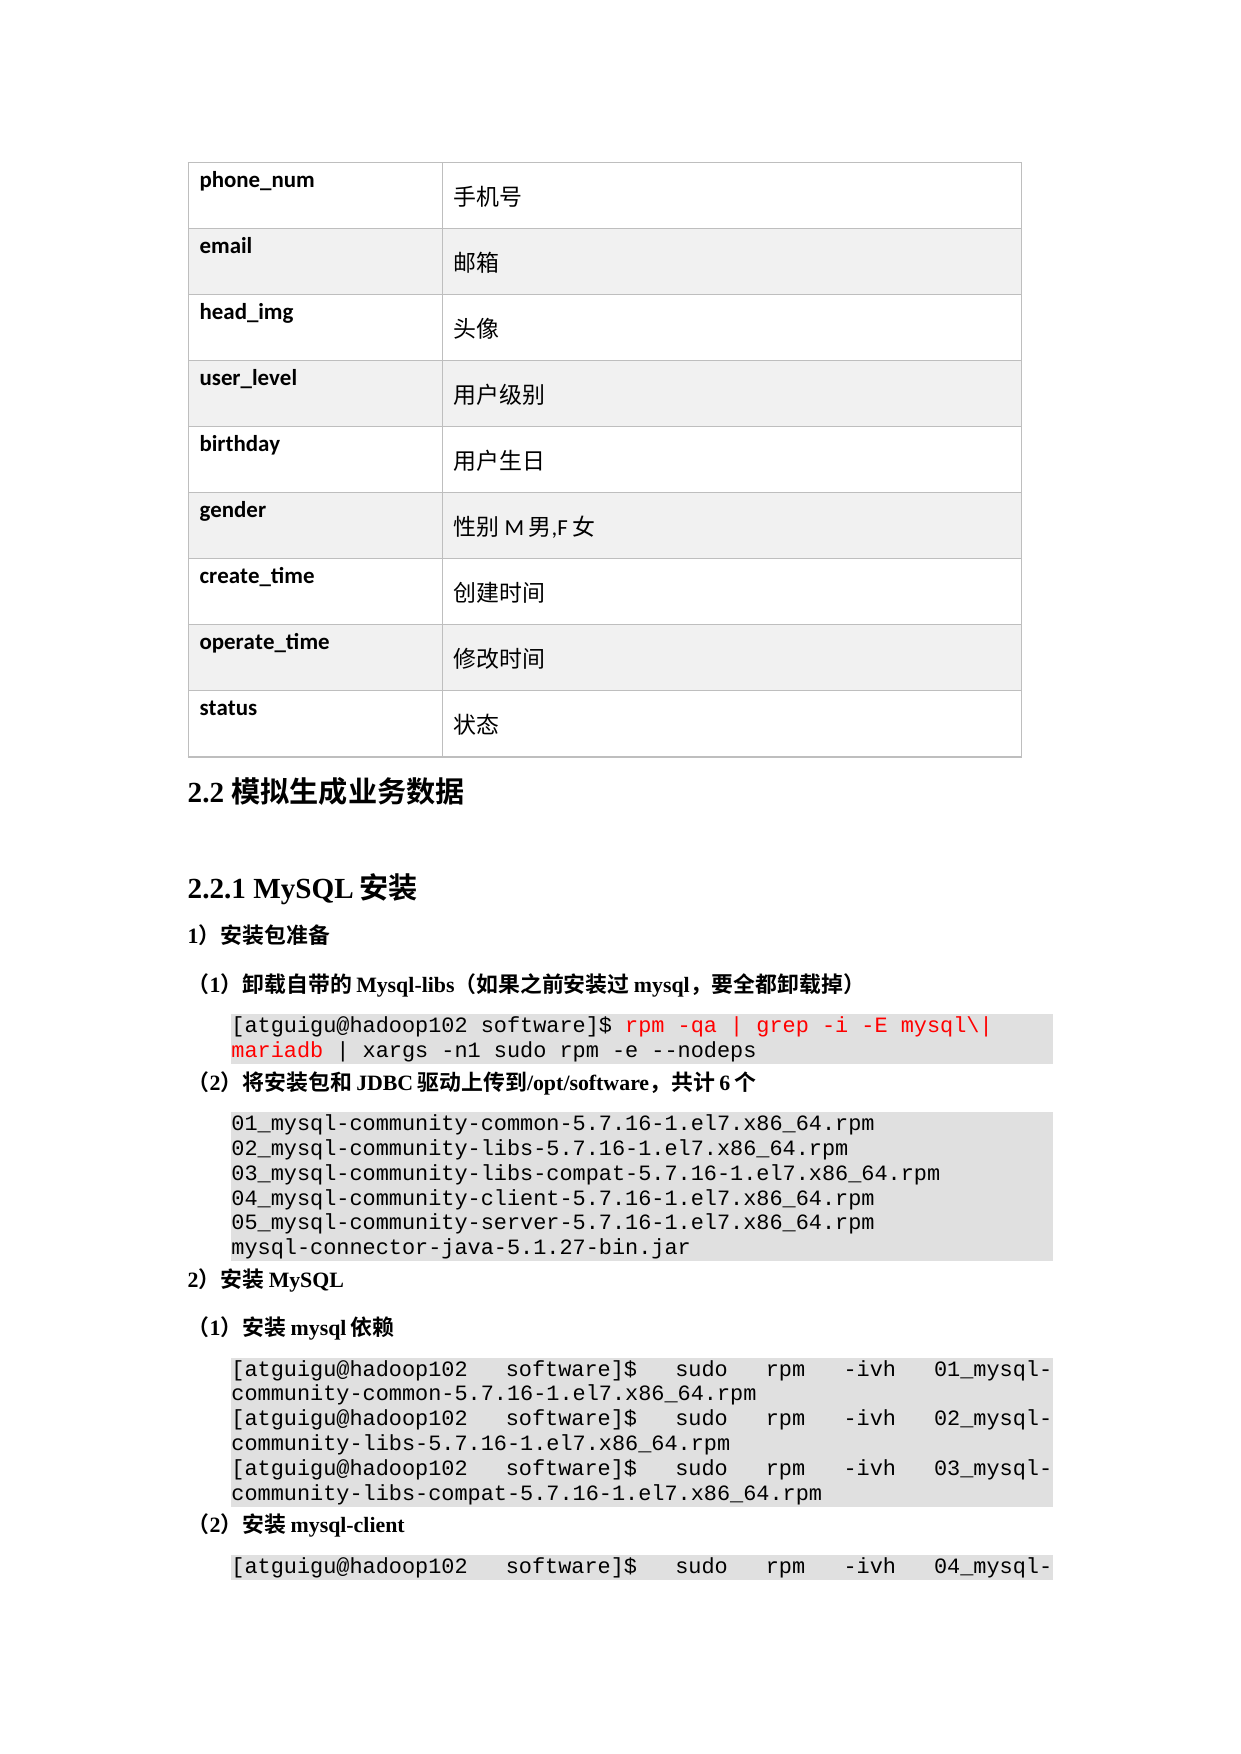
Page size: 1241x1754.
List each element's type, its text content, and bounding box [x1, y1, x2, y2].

text [atguigu@hadoop102 software]$ sudo rpm -ivh 01_mysql-community-common-5.7.16-1.el7.x86_64.rpm [231, 1358, 1053, 1407]
table_cell user_level [189, 361, 442, 426]
text 02_mysql-community-libs-5.7.16-1.el7.x86_64.rpm [231, 1137, 1053, 1162]
table_cell birthday [189, 427, 442, 492]
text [231, 1555, 1053, 1580]
text [atguigu@hadoop102 software]$ rpm -qa | grep -i -E mysql\|mariadb | xargs -n1 sudo rpm -e --nodeps [231, 1014, 1053, 1064]
text 1）安装包准备 [187, 918, 1053, 950]
subtitle 2.2 模拟生成业务数据 [187, 757, 1053, 822]
text [atguigu@hadoop102 software]$ sudo rpm -ivh 03_mysql-community-libs-compat-5.7.16-1.el7.x86_64.rpm [231, 1457, 1053, 1507]
text mysql-connector-java-5.1.27-bin.jar [231, 1236, 1053, 1261]
subtitle 2.2.1 MySQL安装 [187, 853, 1053, 918]
table_cell 修改时间 [443, 625, 1021, 690]
table_cell 用户级别 [443, 361, 1021, 426]
text 05_mysql-community-server-5.7.16-1.el7.x86_64.rpm [231, 1212, 1053, 1236]
text 04_mysql-community-client-5.7.16-1.el7.x86_64.rpm [231, 1187, 1053, 1212]
text （2）安装mysql-client [187, 1507, 1053, 1539]
table_cell phone_num [189, 163, 442, 228]
table_cell email [189, 229, 442, 294]
table_cell status [189, 691, 442, 756]
table_cell 头像 [443, 295, 1021, 360]
table_cell operate_time [189, 625, 442, 690]
text （1）卸载自带的Mysql-libs（如果之前安装过mysql，要全都卸载掉） [187, 966, 1053, 999]
text （1）安装mysql依赖 [187, 1309, 1053, 1342]
table_cell 邮箱 [443, 229, 1021, 294]
table_cell 用户生日 [443, 427, 1021, 492]
text 01_mysql-community-common-5.7.16-1.el7.x86_64.rpm [231, 1112, 1053, 1137]
table_cell create_time [189, 559, 442, 624]
table_cell head_img [189, 295, 442, 360]
table_cell gender [189, 493, 442, 558]
table_cell 创建时间 [443, 559, 1021, 624]
text （2）将安装包和JDBC驱动上传到/opt/software，共计6个 [187, 1064, 1053, 1097]
table_cell 手机号 [443, 163, 1021, 228]
table_cell 状态 [443, 691, 1021, 756]
table_cell 性别 M男,F女 [443, 493, 1021, 558]
text 03_mysql-community-libs-compat-5.7.16-1.el7.x86_64.rpm [231, 1162, 1053, 1187]
text 2）安装MySQL [187, 1261, 1053, 1294]
text [atguigu@hadoop102 software]$ sudo rpm -ivh 02_mysql-community-libs-5.7.16-1.el7.x86_64.rpm [231, 1407, 1053, 1457]
